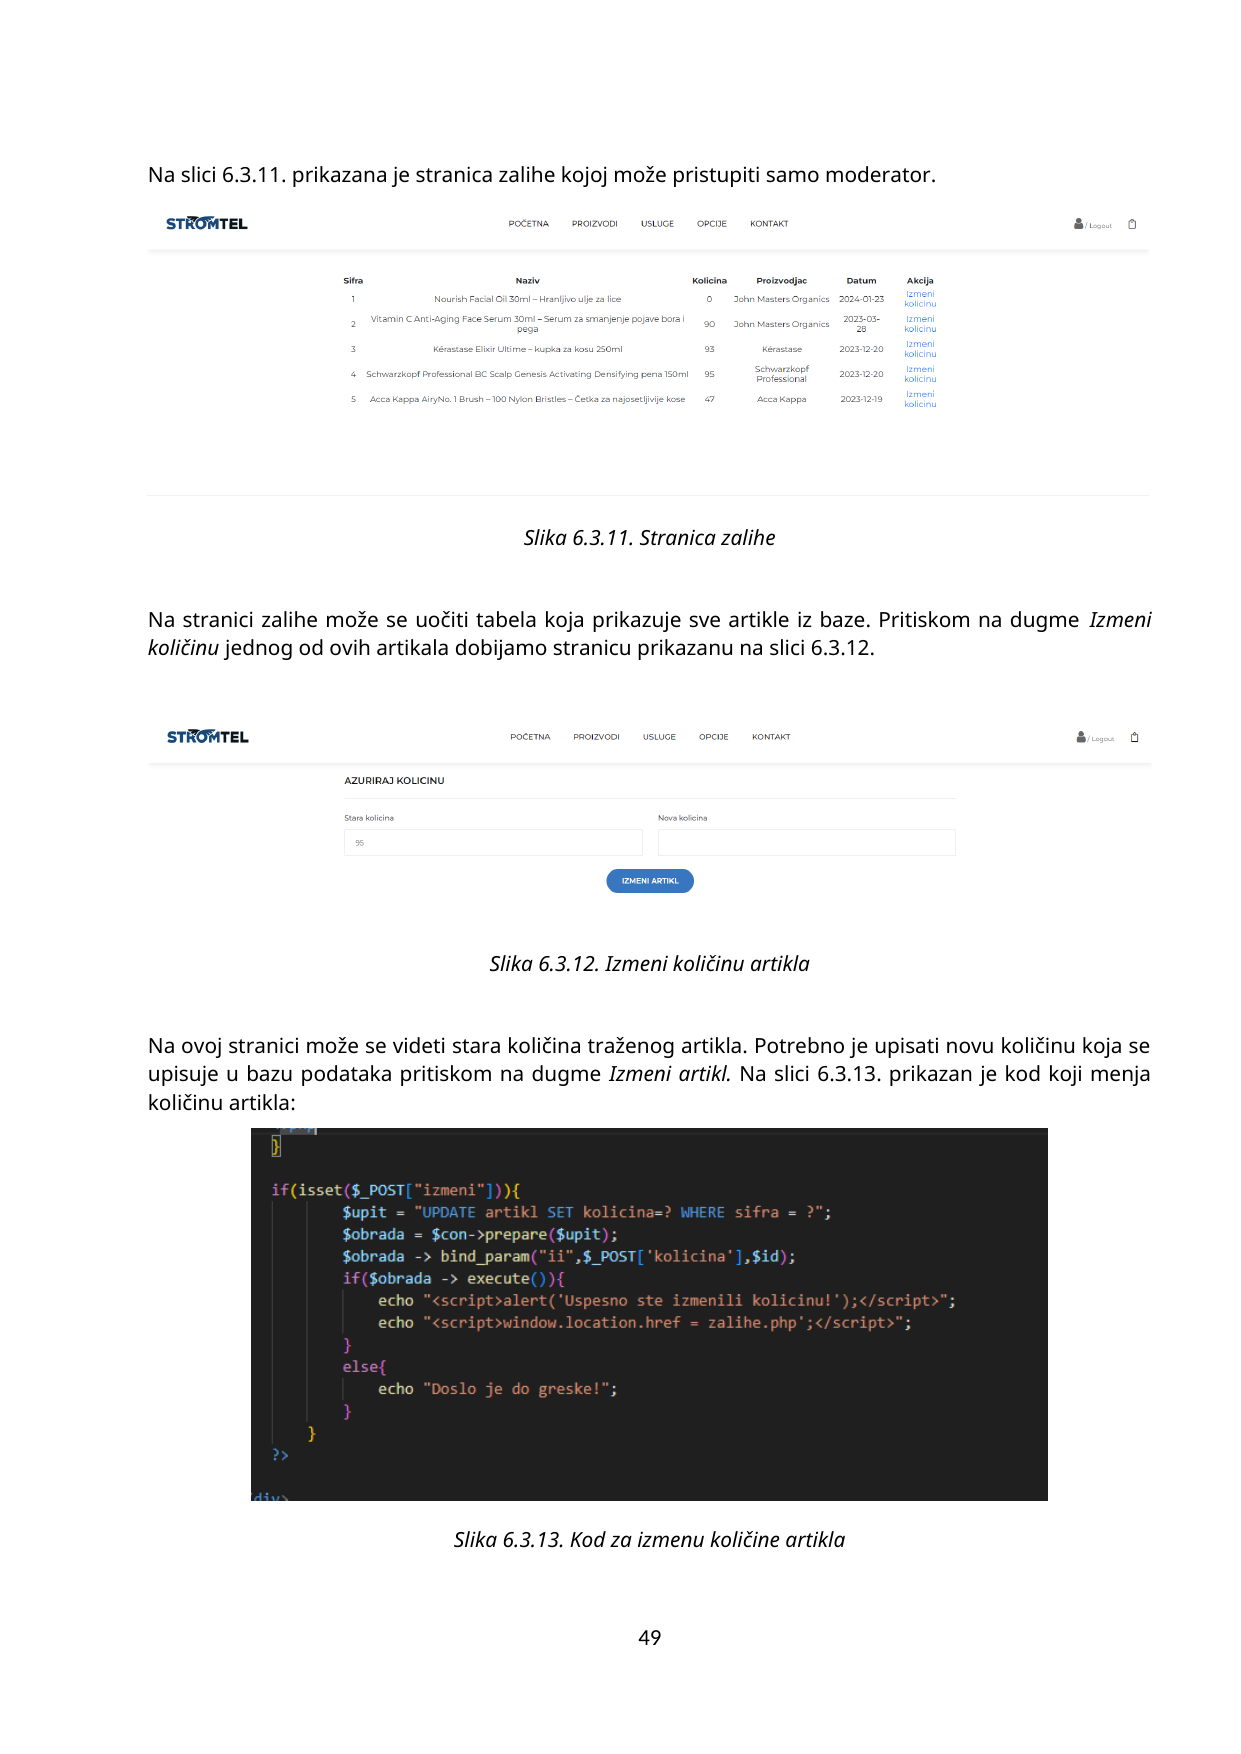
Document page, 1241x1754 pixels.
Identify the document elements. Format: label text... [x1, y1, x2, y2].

picture [147, 201, 1149, 498]
text Slika 6.3.11. Stranica zalihe [148, 523, 1152, 551]
text Slika 6.3.13. Kod za izmenu količine artikla [148, 1526, 1152, 1554]
text Slika 6.3.12. Izmeni količinu artikla [148, 937, 1152, 978]
picture [148, 714, 1152, 937]
text Na ovoj stranici može se videti stara količina traženog artikla. Potrebno je upisati novu količinu koja se upisuje u bazu podataka pritiskom na dugme Izmeni artikl. Na slici 6.3.13. prikazan je kod koji menja količinu artikla: [148, 1031, 1152, 1116]
picture [251, 1128, 1048, 1501]
text Na slici 6.3.11. prikazana je stranica zalihe kojoj može pristupiti samo moderator. [148, 160, 1152, 189]
text Na stranici zalihe može se uočiti tabela koja prikazuje sve artikle iz baze. Pritiskom na dugme Izmeni količinu jednog od ovih artikala dobijamo stranicu prikazanu na slici 6.3.12. [148, 605, 1152, 662]
